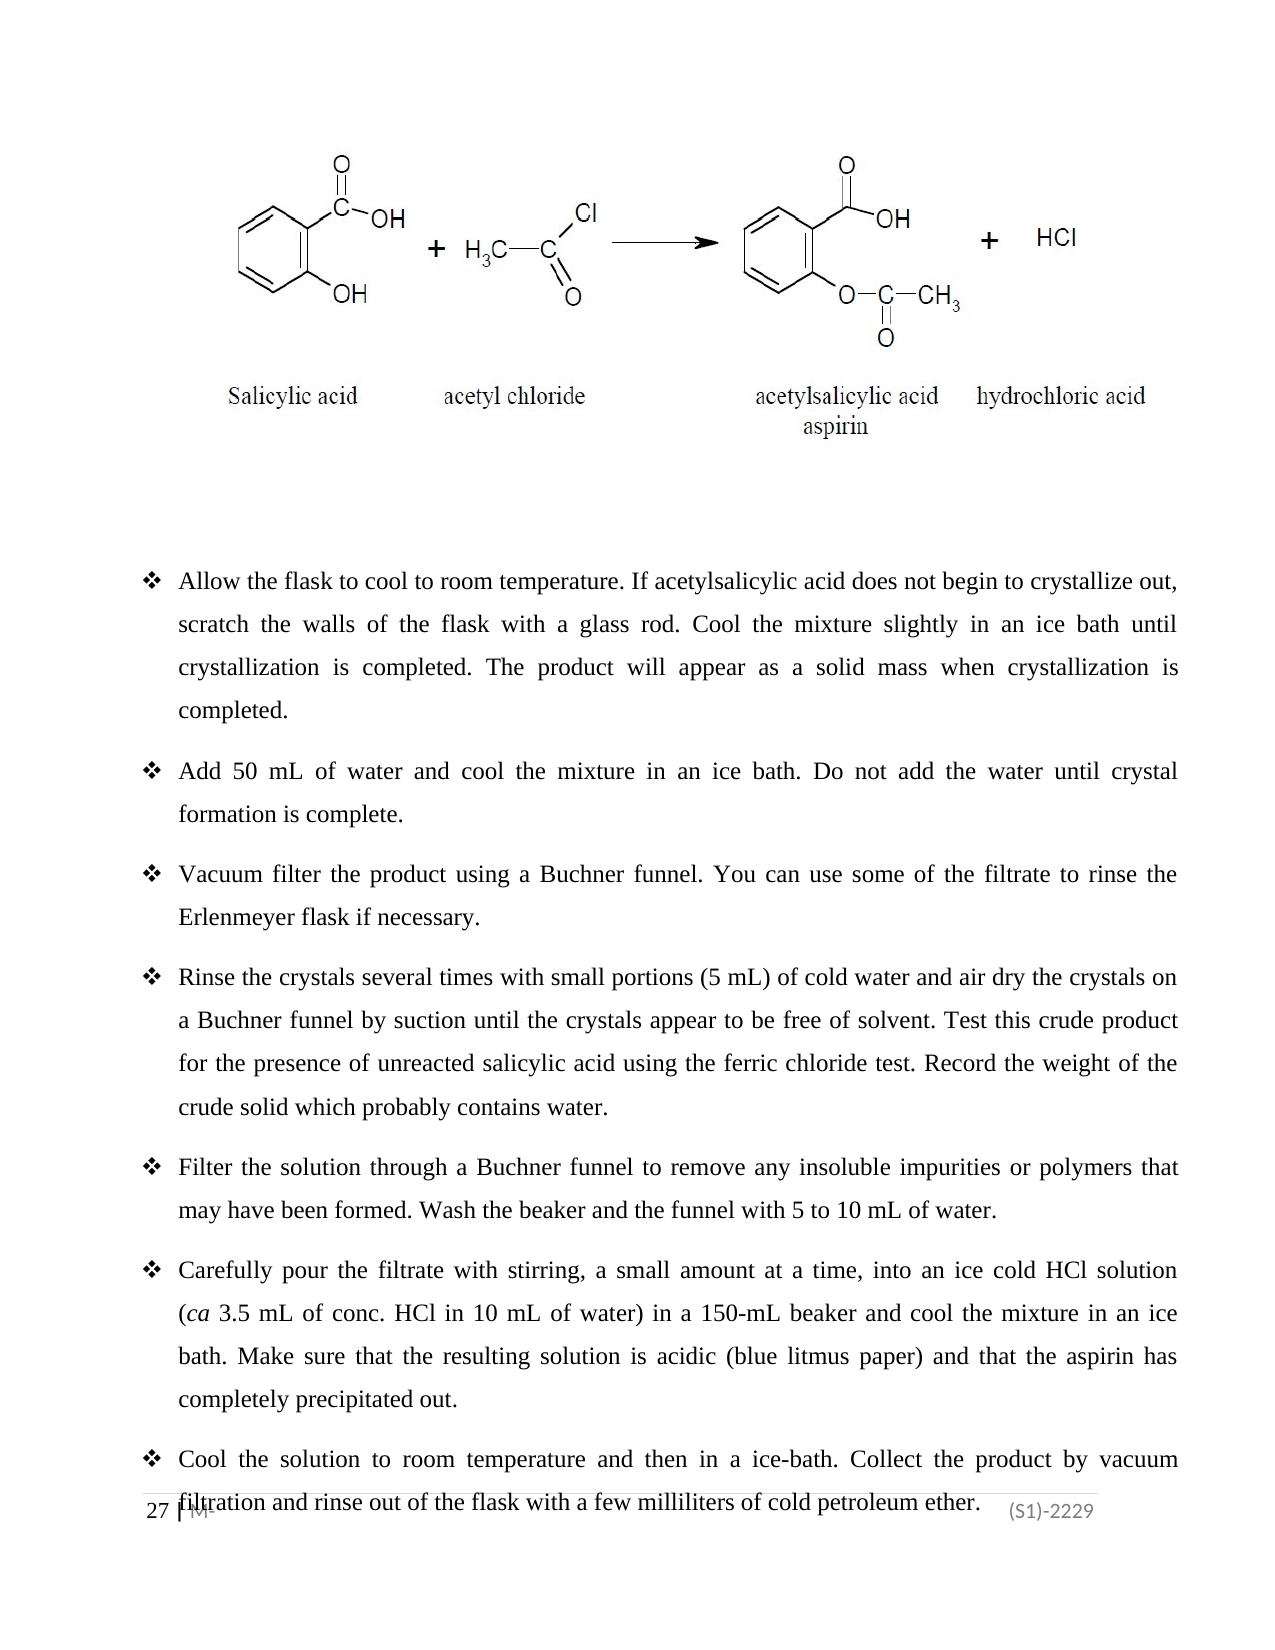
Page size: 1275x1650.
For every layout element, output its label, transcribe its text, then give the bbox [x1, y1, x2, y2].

list Add 50 mL of water and cool the mixture in an ice bath. Do not add the water until crystal formation is complete. [141, 756, 1179, 828]
list Cool the solution to room temperature and then in a ice-bath. Collect the product by vacuum filtration and rinse out of the flask with a few milliliters of cold petroleum ether. [141, 1444, 1179, 1516]
picture [159, 141, 1161, 535]
list Allow the flask to cool to room temperature. If acetylsalicylic acid does not begin to crystallize out, scratch the walls of the flask with a glass rod. Cool the mixture slightly in an ice bath until crystallization is completed. The product will appear as a solid mass when crystallization is completed. [141, 566, 1179, 724]
list Vacuum filter the product using a Buchner funnel. You can use some of the filtrate to rinse the Erlenmeyer flask if necessary. [141, 859, 1179, 931]
list Rinse the crystals several times with small portions (5 mL) of cold water and air dry the crystals on a Buchner funnel by suction until the crystals appear to be free of solvent. Test this crude product for the presence of unreacted salicylic acid using the ferric chloride test. Record the weight of the crude solid which probably contains water. [141, 962, 1179, 1120]
list Carefully pour the filtrate with stirring, a small amount at a time, into an ice cold HCl solution (ca 3.5 mL of conc. HCl in 10 mL of water) in a 150-mL beaker and cool the mixture in an ice bath. Make sure that the resulting solution is acidic (blue litmus paper) and that the aspirin has completely precipitated out. [141, 1255, 1179, 1413]
list Filter the solution through a Buchner funnel to remove any insoluble impurities or polymers that may have been formed. Wash the beaker and the funnel with 5 to 10 mL of water. [141, 1152, 1179, 1223]
